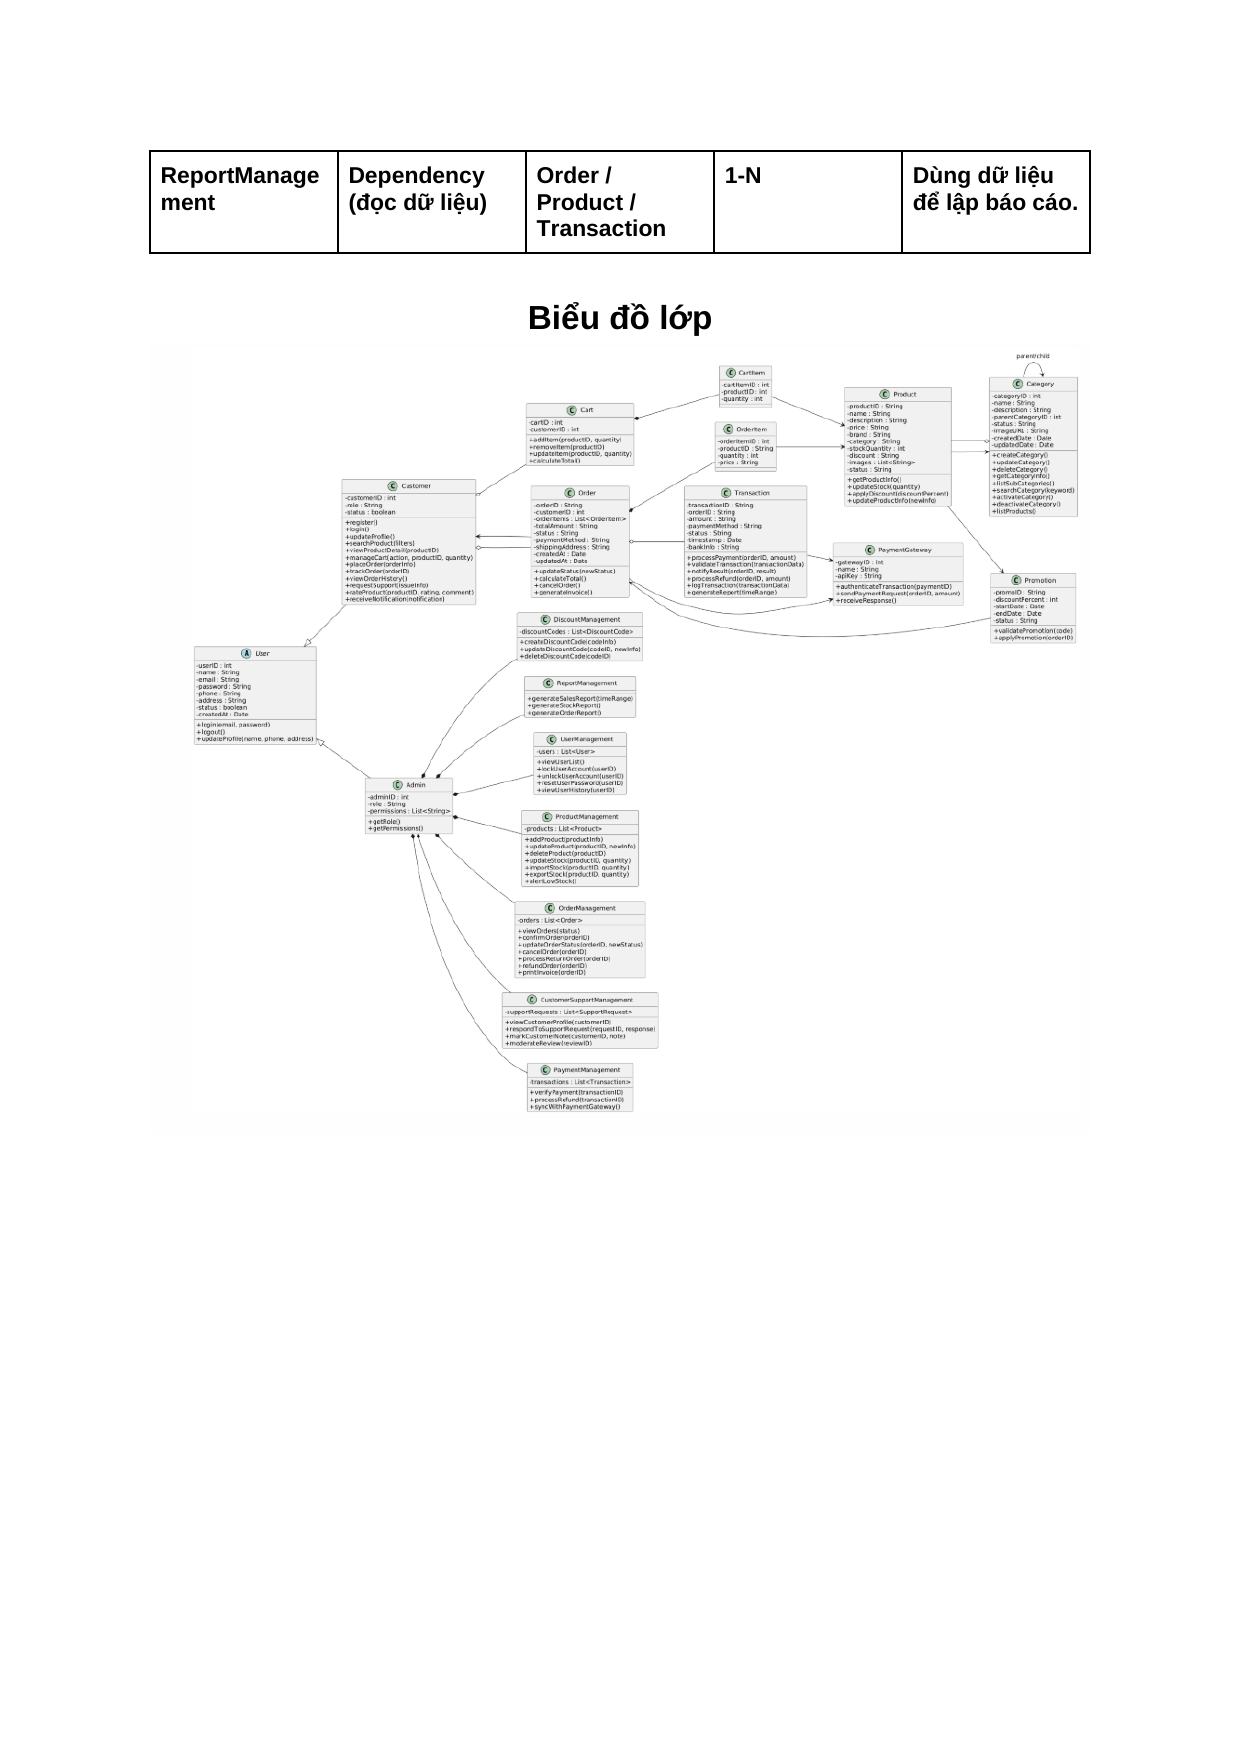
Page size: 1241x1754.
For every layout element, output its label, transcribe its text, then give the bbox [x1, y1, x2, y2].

table_cell Dùng dữ liệu để lập báo cáo. [903, 152, 1089, 252]
table_cell Dependency (đọc dữ liệu) [339, 152, 525, 252]
table_cell Order / Product / Transaction [527, 152, 713, 252]
text Biểu đồ lớp [150, 298, 1090, 337]
table_cell 1-N [715, 152, 901, 252]
table_cell ReportManagement [151, 152, 337, 252]
picture [150, 342, 1091, 1134]
